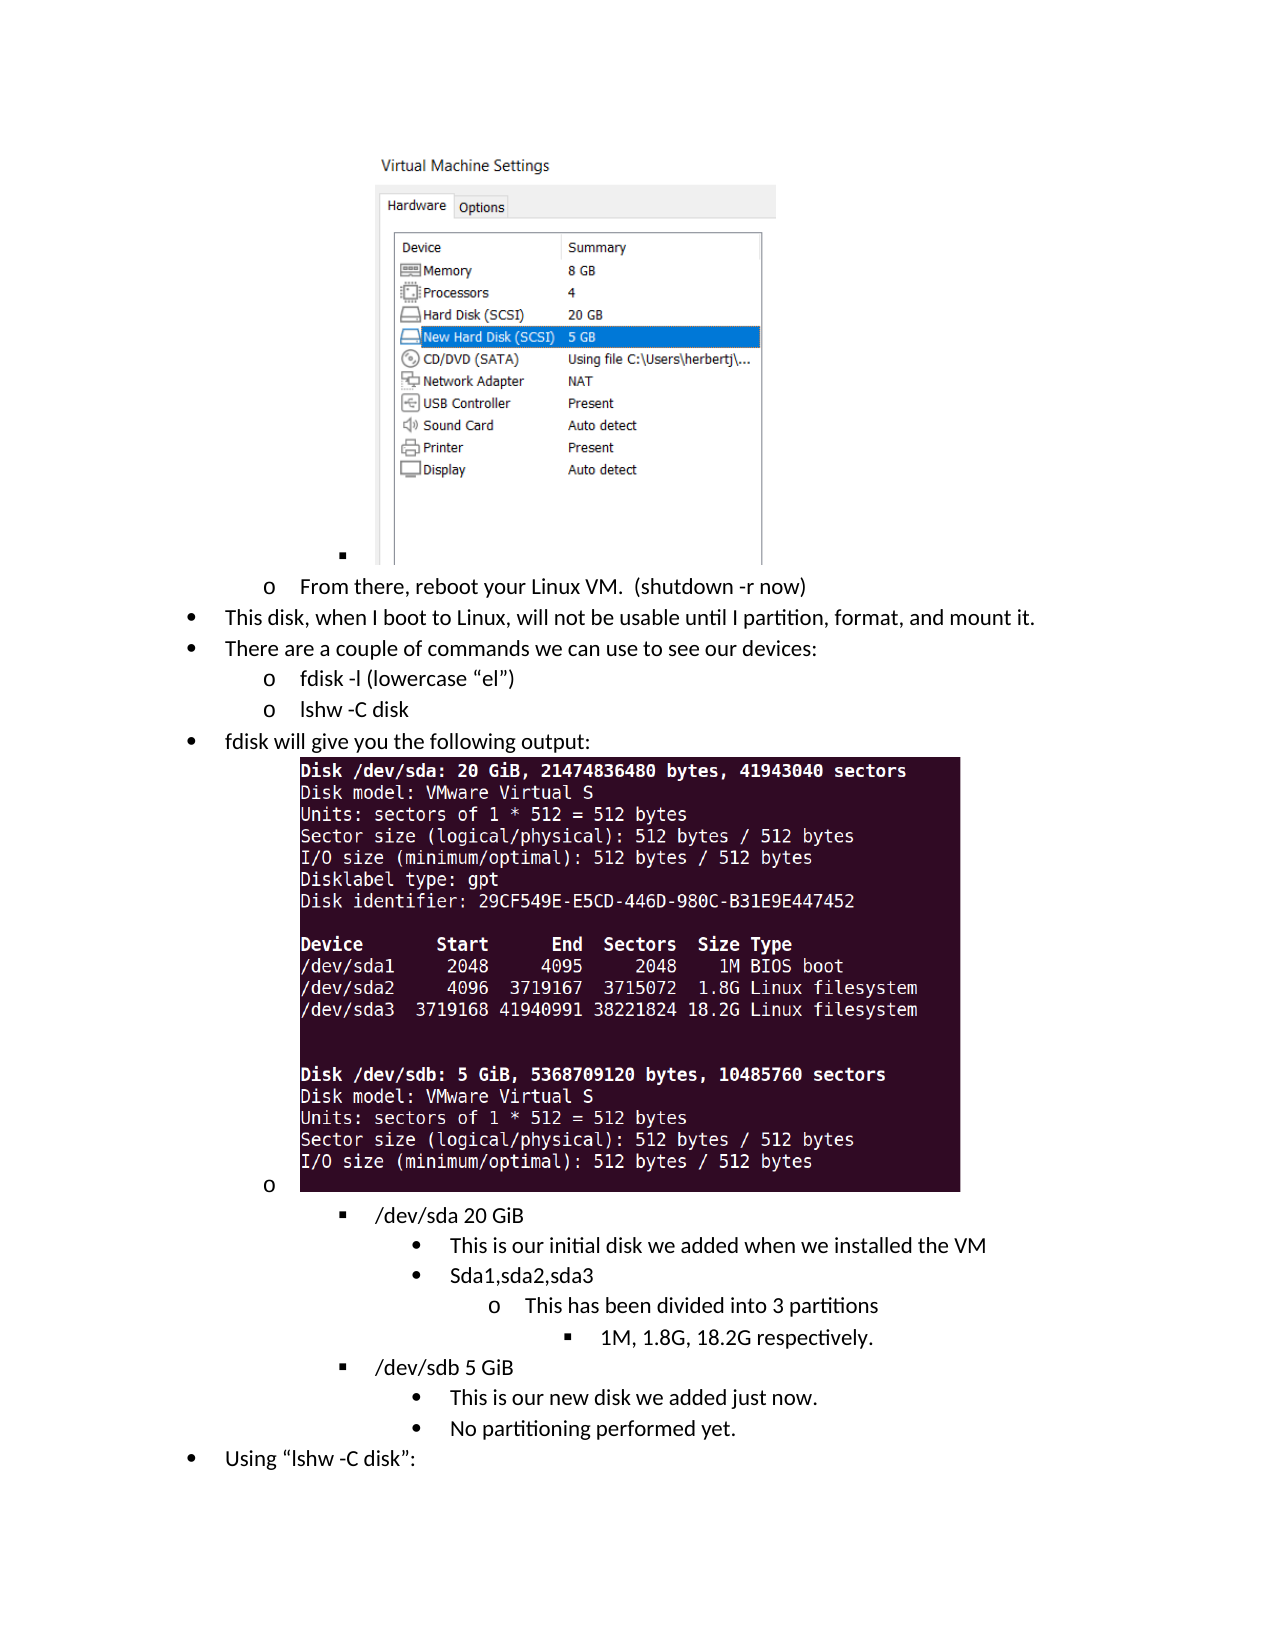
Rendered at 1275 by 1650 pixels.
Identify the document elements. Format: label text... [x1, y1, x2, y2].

list This is our initial disk we added when we installed the VM [412, 1231, 1125, 1259]
list Using “lshw -C disk”: [187, 1444, 1125, 1472]
picture [375, 150, 776, 565]
list This is our new disk we added just now. [412, 1383, 1125, 1411]
list fdisk will give you the following output: [187, 727, 1125, 755]
list No partitioning performed yet. [412, 1414, 1125, 1442]
list Sda1,sda2,sda3 [412, 1261, 1125, 1289]
list /dev/sdb 5 GiB [337, 1353, 1125, 1381]
list 1M, 1.8G, 18.2G respectively. [562, 1323, 1125, 1351]
picture [300, 757, 961, 1192]
list From there, reboot your Linux VM. (shutdown -r now) [262, 572, 1125, 601]
list fdisk -l (lowercase “el”) [262, 664, 1125, 693]
list This disk, when I boot to Linux, will not be usable until I partition, format, and mount it. [187, 603, 1125, 631]
list lshw -C disk [262, 695, 1125, 724]
list There are a couple of commands we can use to see our devices: [187, 634, 1125, 662]
list /dev/sda 20 GiB [337, 1201, 1125, 1229]
list This has been divided into 3 partitions [487, 1292, 1125, 1321]
